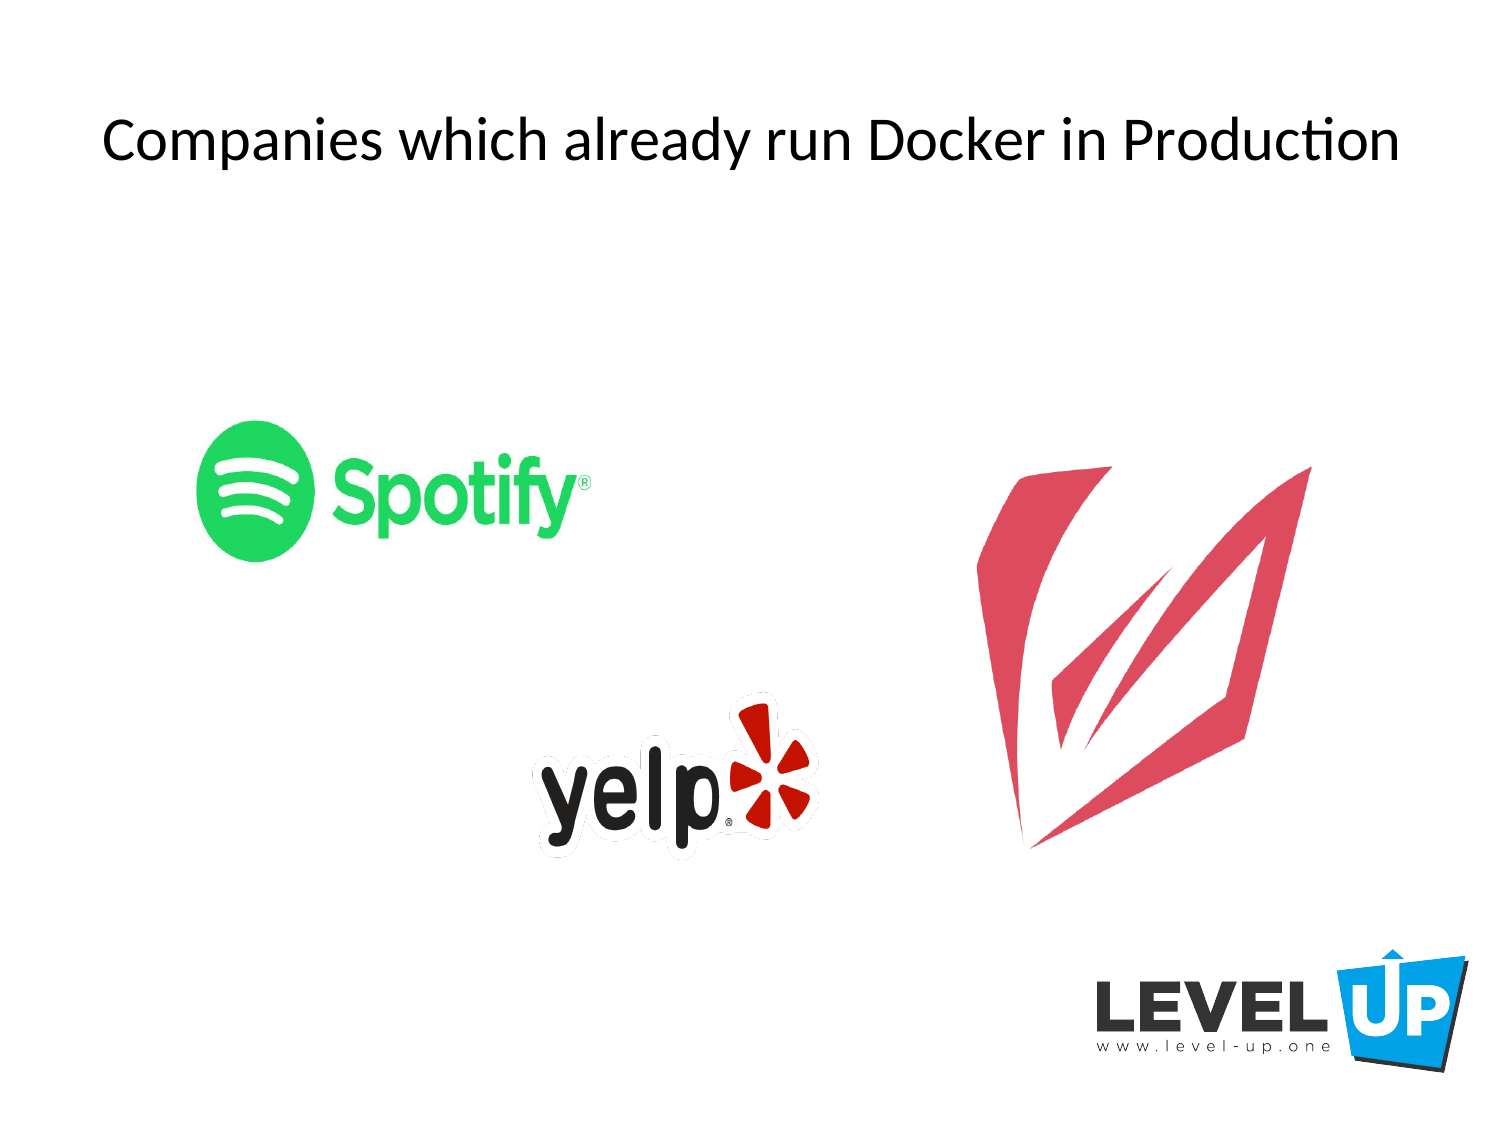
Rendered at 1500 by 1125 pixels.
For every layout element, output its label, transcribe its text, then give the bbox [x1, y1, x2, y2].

picture [1097, 949, 1469, 1073]
picture [954, 447, 1319, 882]
picture [191, 415, 592, 569]
picture [508, 662, 843, 890]
text Companies which already run Docker in Production [102, 100, 1500, 176]
